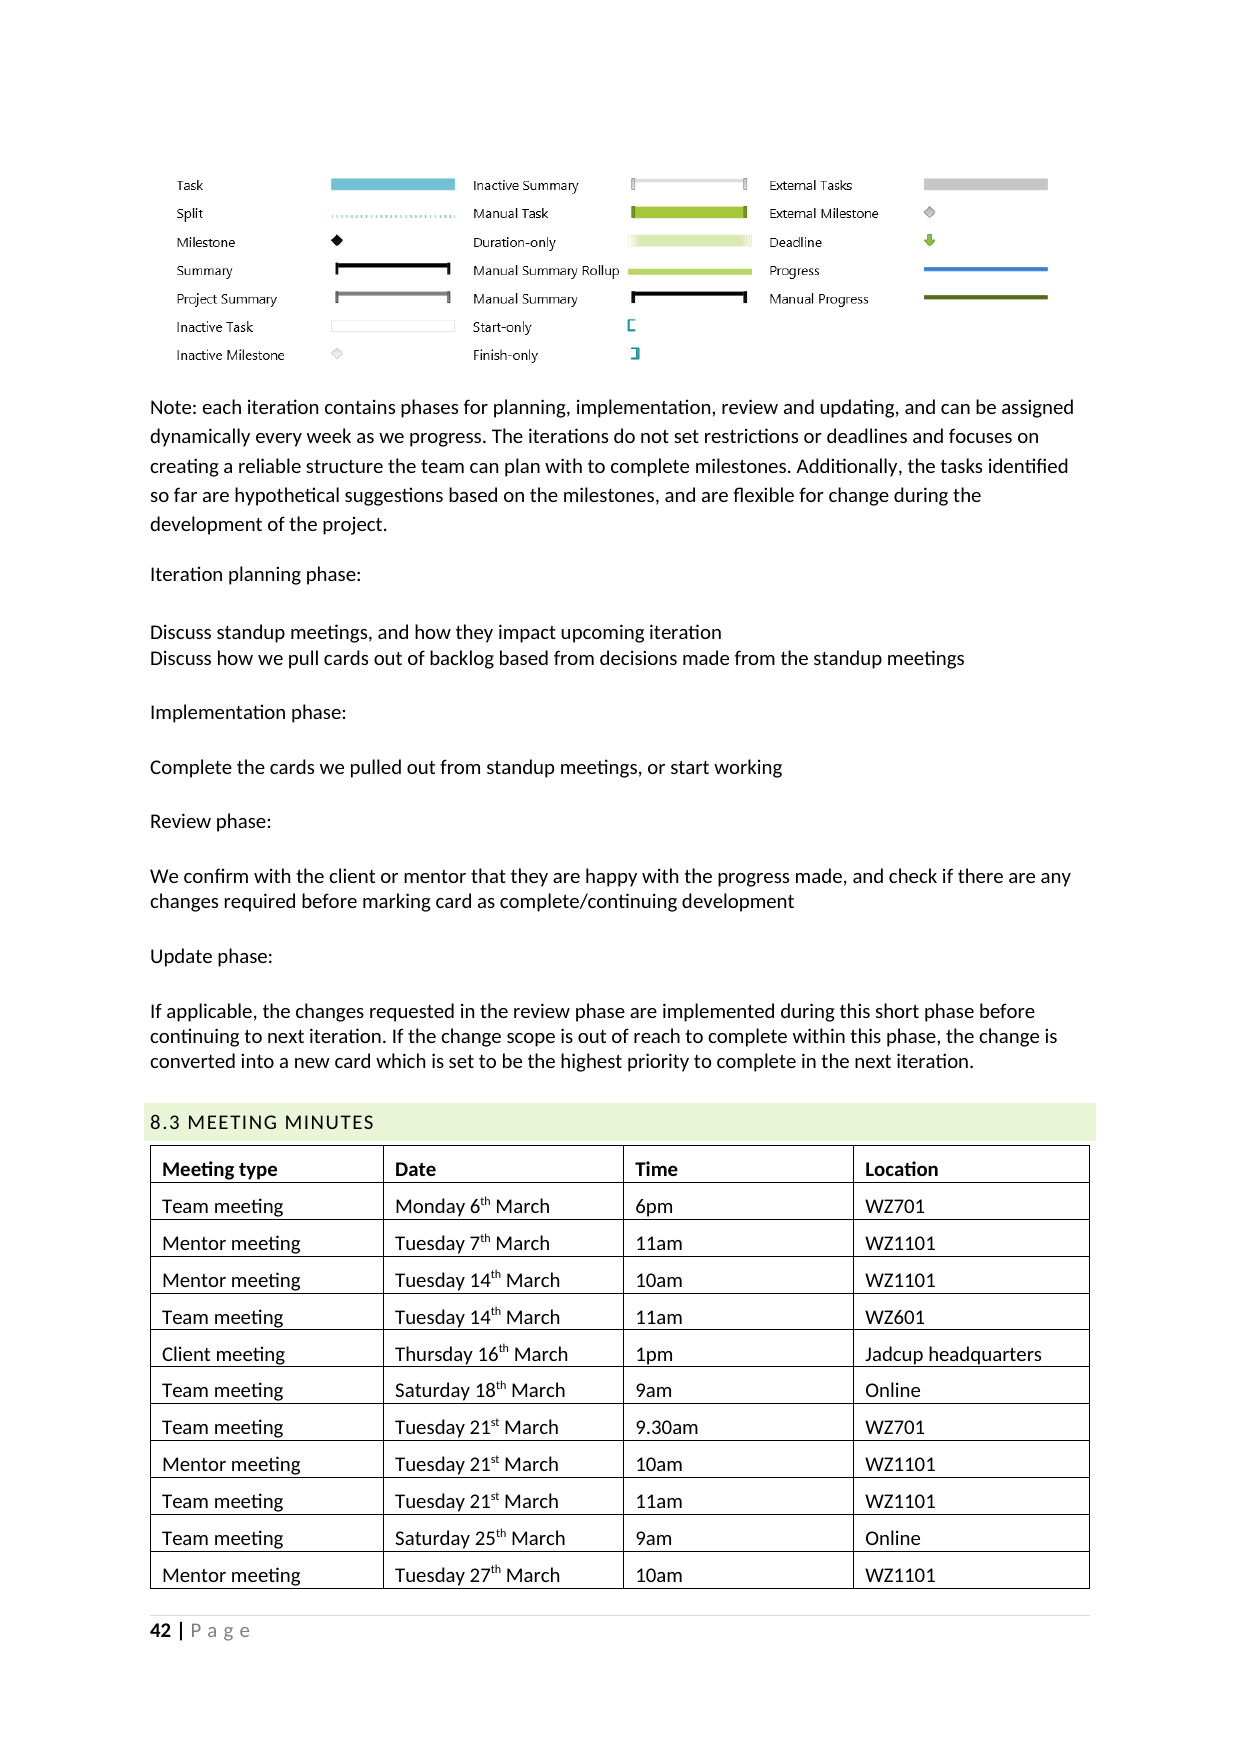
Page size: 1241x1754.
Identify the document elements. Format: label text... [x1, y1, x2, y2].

text We confirm with the client or mentor that they are happy with the progress made, and check if there are any changes required before marking card as complete/continuing development [150, 863, 1090, 914]
table_cell Team meeting [151, 1404, 383, 1440]
table_cell Thursday 16th March [384, 1330, 623, 1366]
table_cell WZ1101 [854, 1257, 1089, 1292]
text Discuss standup meetings, and how they impact upcoming iteration Discuss how we pull cards out of backlog based from decisions made from the standup meetings [150, 619, 1090, 670]
table_cell Mentor meeting [151, 1552, 383, 1587]
table_cell Client meeting [151, 1330, 383, 1366]
table_cell Team meeting [151, 1367, 383, 1403]
table_header Time [624, 1146, 853, 1182]
table_header Meeting type [151, 1146, 383, 1182]
table_cell WZ1101 [854, 1478, 1089, 1514]
table_cell Tuesday 21st March [384, 1441, 623, 1477]
text Note: each iteration contains phases for planning, implementation, review and updating, and can be assigned dynamically every week as we progress. The iterations do not set restrictions or deadlines and focuses on creating a reliable structure the team can plan with to complete milestones. Additionally, the tasks identified so far are hypothetical suggestions based on the milestones, and are flexible for change during the development of the project. [150, 394, 1090, 537]
text Complete the cards we pulled out from standup meetings, or start working [150, 754, 1090, 779]
table_cell Team meeting [151, 1294, 383, 1329]
table_cell 9am [624, 1515, 853, 1551]
table_cell Online [854, 1367, 1089, 1403]
table_cell Tuesday 21st March [384, 1404, 623, 1440]
table_cell Tuesday 27th March [384, 1552, 623, 1587]
table_cell Saturday 18th March [384, 1367, 623, 1403]
table_cell WZ1101 [854, 1220, 1089, 1256]
table_cell 9.30am [624, 1404, 853, 1440]
table_cell Online [854, 1515, 1089, 1551]
table_cell Tuesday 14th March [384, 1294, 623, 1329]
table_cell 9am [624, 1367, 853, 1403]
table_cell WZ701 [854, 1404, 1089, 1440]
table_cell Tuesday 14th March [384, 1257, 623, 1292]
table_cell 11am [624, 1478, 853, 1514]
table_header Location [854, 1146, 1089, 1182]
subtitle 8.3 Meeting Minutes [150, 1110, 1090, 1135]
table_cell Jadcup headquarters [854, 1330, 1089, 1366]
table_cell Tuesday 21st March [384, 1478, 623, 1514]
table_cell Tuesday 7th March [384, 1220, 623, 1256]
table_cell Mentor meeting [151, 1220, 383, 1256]
table_cell Monday 6th March [384, 1183, 623, 1219]
table_cell 10am [624, 1552, 853, 1587]
text Iteration planning phase: [150, 561, 1090, 587]
text Update phase: [150, 943, 1090, 969]
table_cell WZ1101 [854, 1441, 1089, 1477]
table_cell 1pm [624, 1330, 853, 1366]
table_cell Saturday 25th March [384, 1515, 623, 1551]
picture [155, 150, 1085, 379]
table_cell WZ1101 [854, 1552, 1089, 1587]
table_cell Mentor meeting [151, 1441, 383, 1477]
table_cell 10am [624, 1257, 853, 1292]
table_cell Team meeting [151, 1183, 383, 1219]
table_cell Mentor meeting [151, 1257, 383, 1292]
table_cell WZ701 [854, 1183, 1089, 1219]
text Implementation phase: [150, 699, 1090, 725]
table_cell 11am [624, 1220, 853, 1256]
table_cell WZ601 [854, 1294, 1089, 1329]
text Review phase: [150, 809, 1090, 834]
table_header Date [384, 1146, 623, 1182]
table_cell Team meeting [151, 1478, 383, 1514]
table_cell 6pm [624, 1183, 853, 1219]
table_cell Team meeting [151, 1515, 383, 1551]
text If applicable, the changes requested in the review phase are implemented during this short phase before continuing to next iteration. If the change scope is out of reach to complete within this phase, the change is converted into a new card which is set to be the highest priority to complete in the next iteration. [150, 998, 1090, 1074]
table_cell 11am [624, 1294, 853, 1329]
table_cell 10am [624, 1441, 853, 1477]
